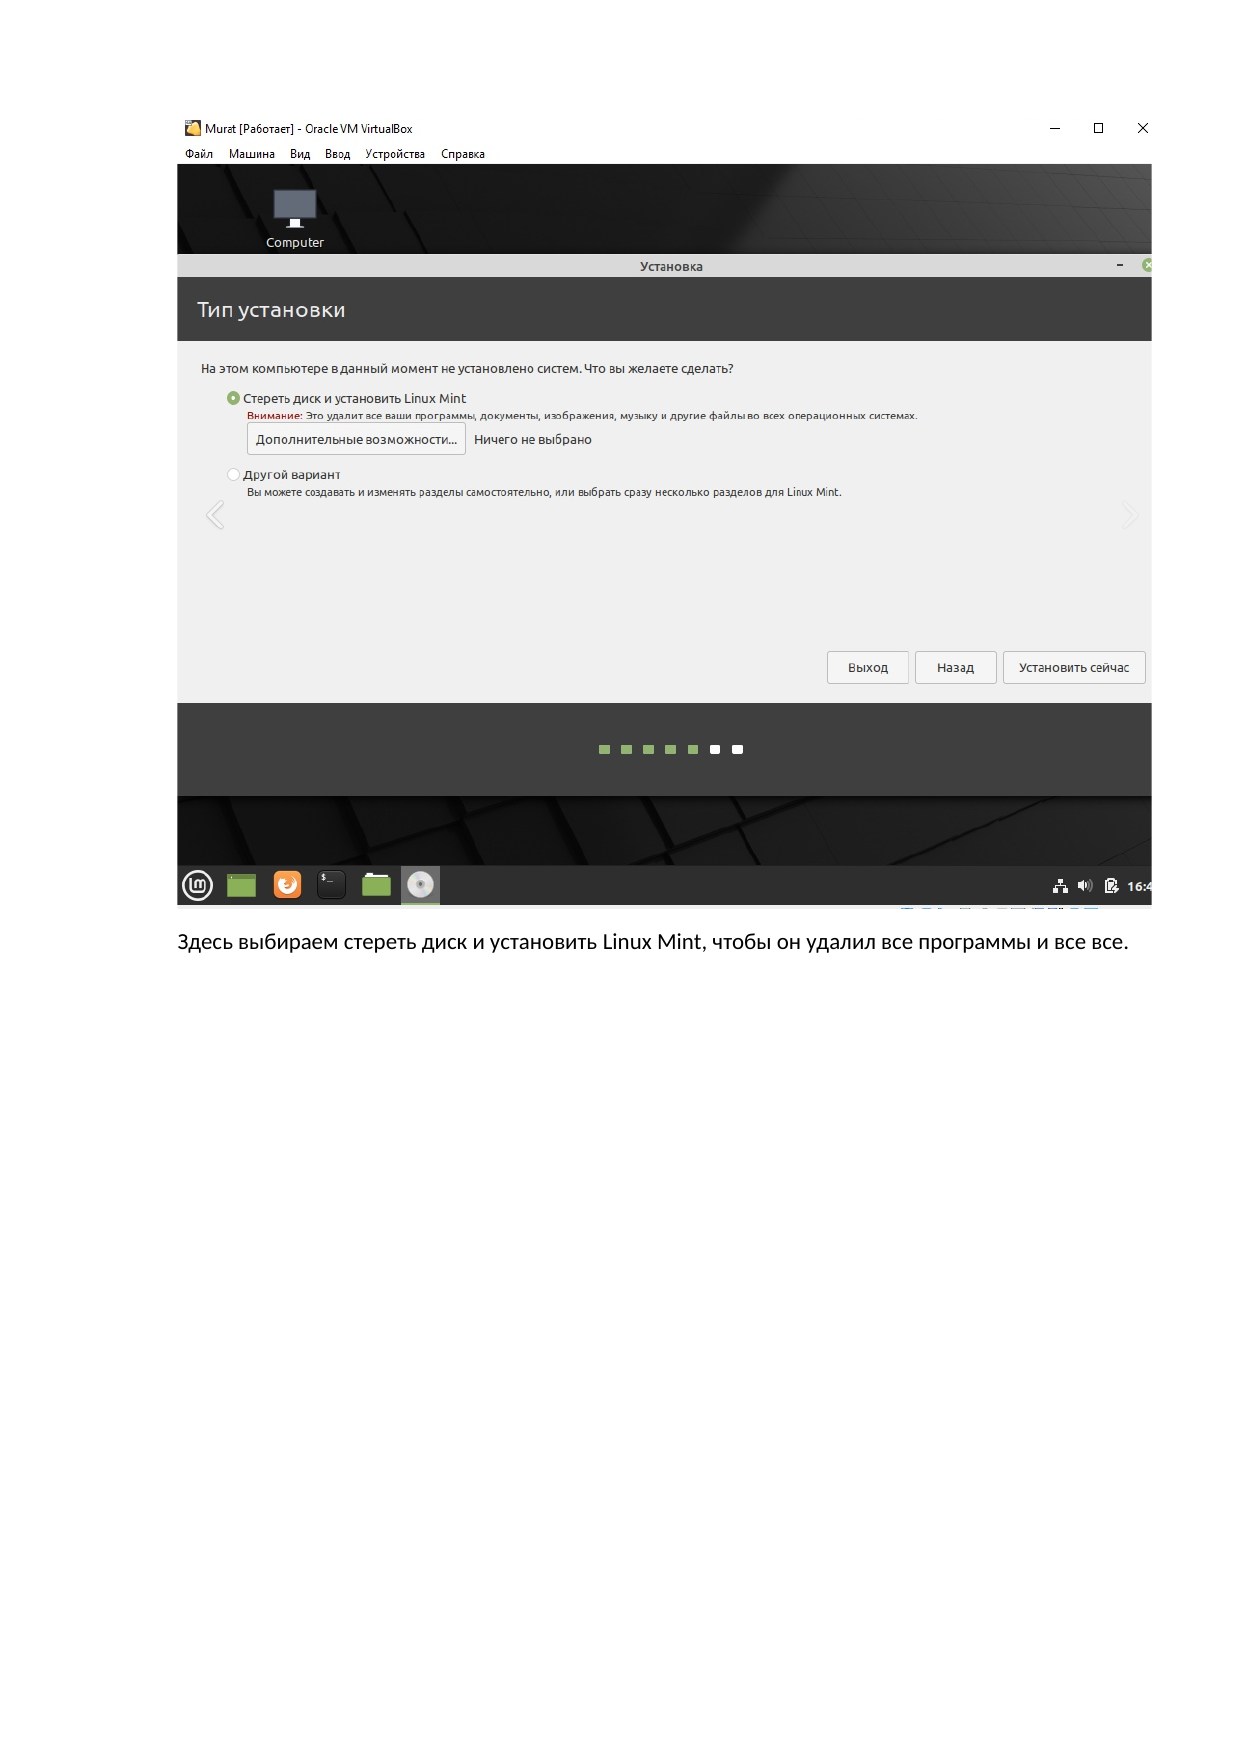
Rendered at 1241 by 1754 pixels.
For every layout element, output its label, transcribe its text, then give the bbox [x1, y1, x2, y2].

text Здесь выбираем стереть диск и установить Linux Mint, чтобы он удалил все программы и все все. [177, 927, 1152, 955]
picture [177, 118, 1152, 909]
